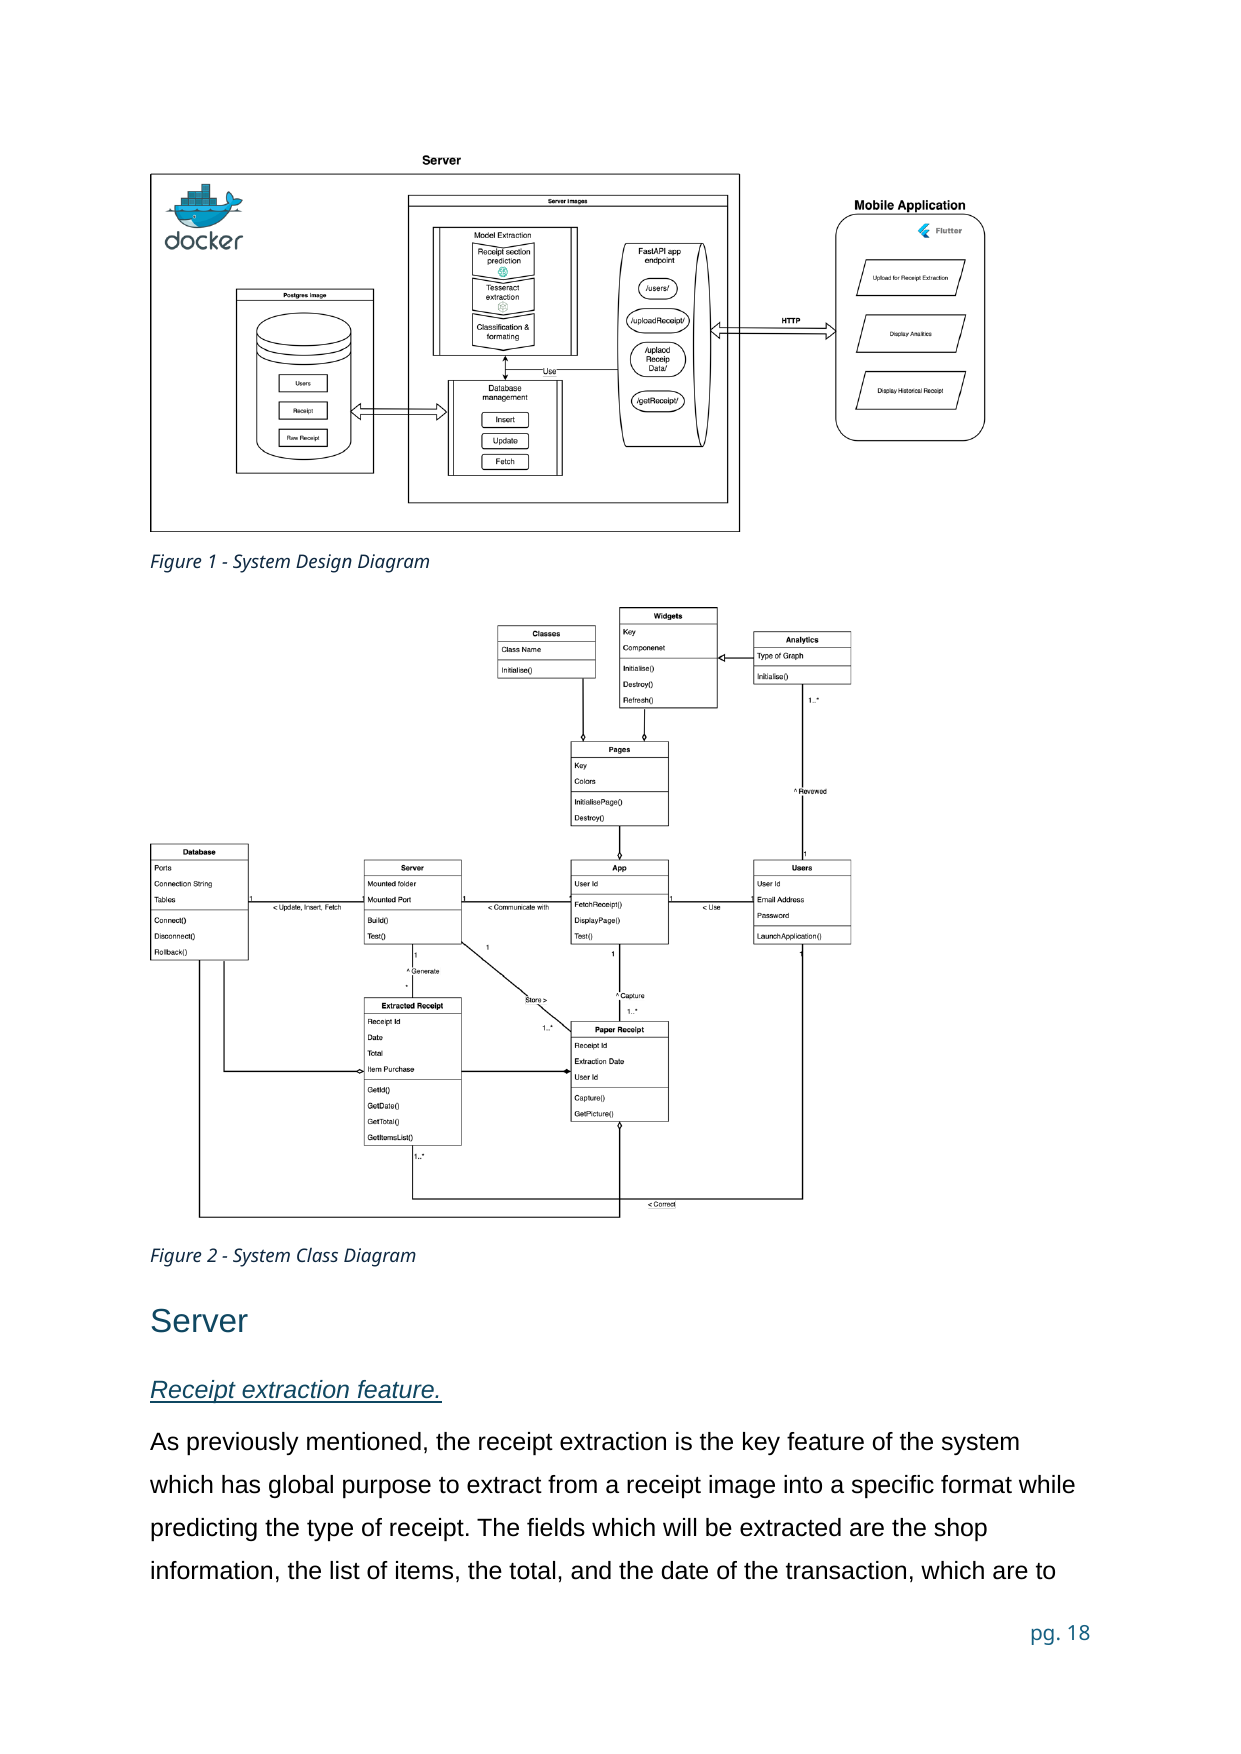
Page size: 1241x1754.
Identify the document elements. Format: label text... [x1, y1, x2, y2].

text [150, 1427, 1090, 1585]
picture [150, 150, 986, 532]
text Figure 2 - System Class Diagram [150, 1242, 1090, 1268]
text Figure 1 - System Design Diagram [150, 549, 1090, 574]
picture [150, 607, 852, 1226]
subtitle Receipt extraction feature. [150, 1375, 1090, 1404]
subtitle Server [150, 1301, 1090, 1339]
